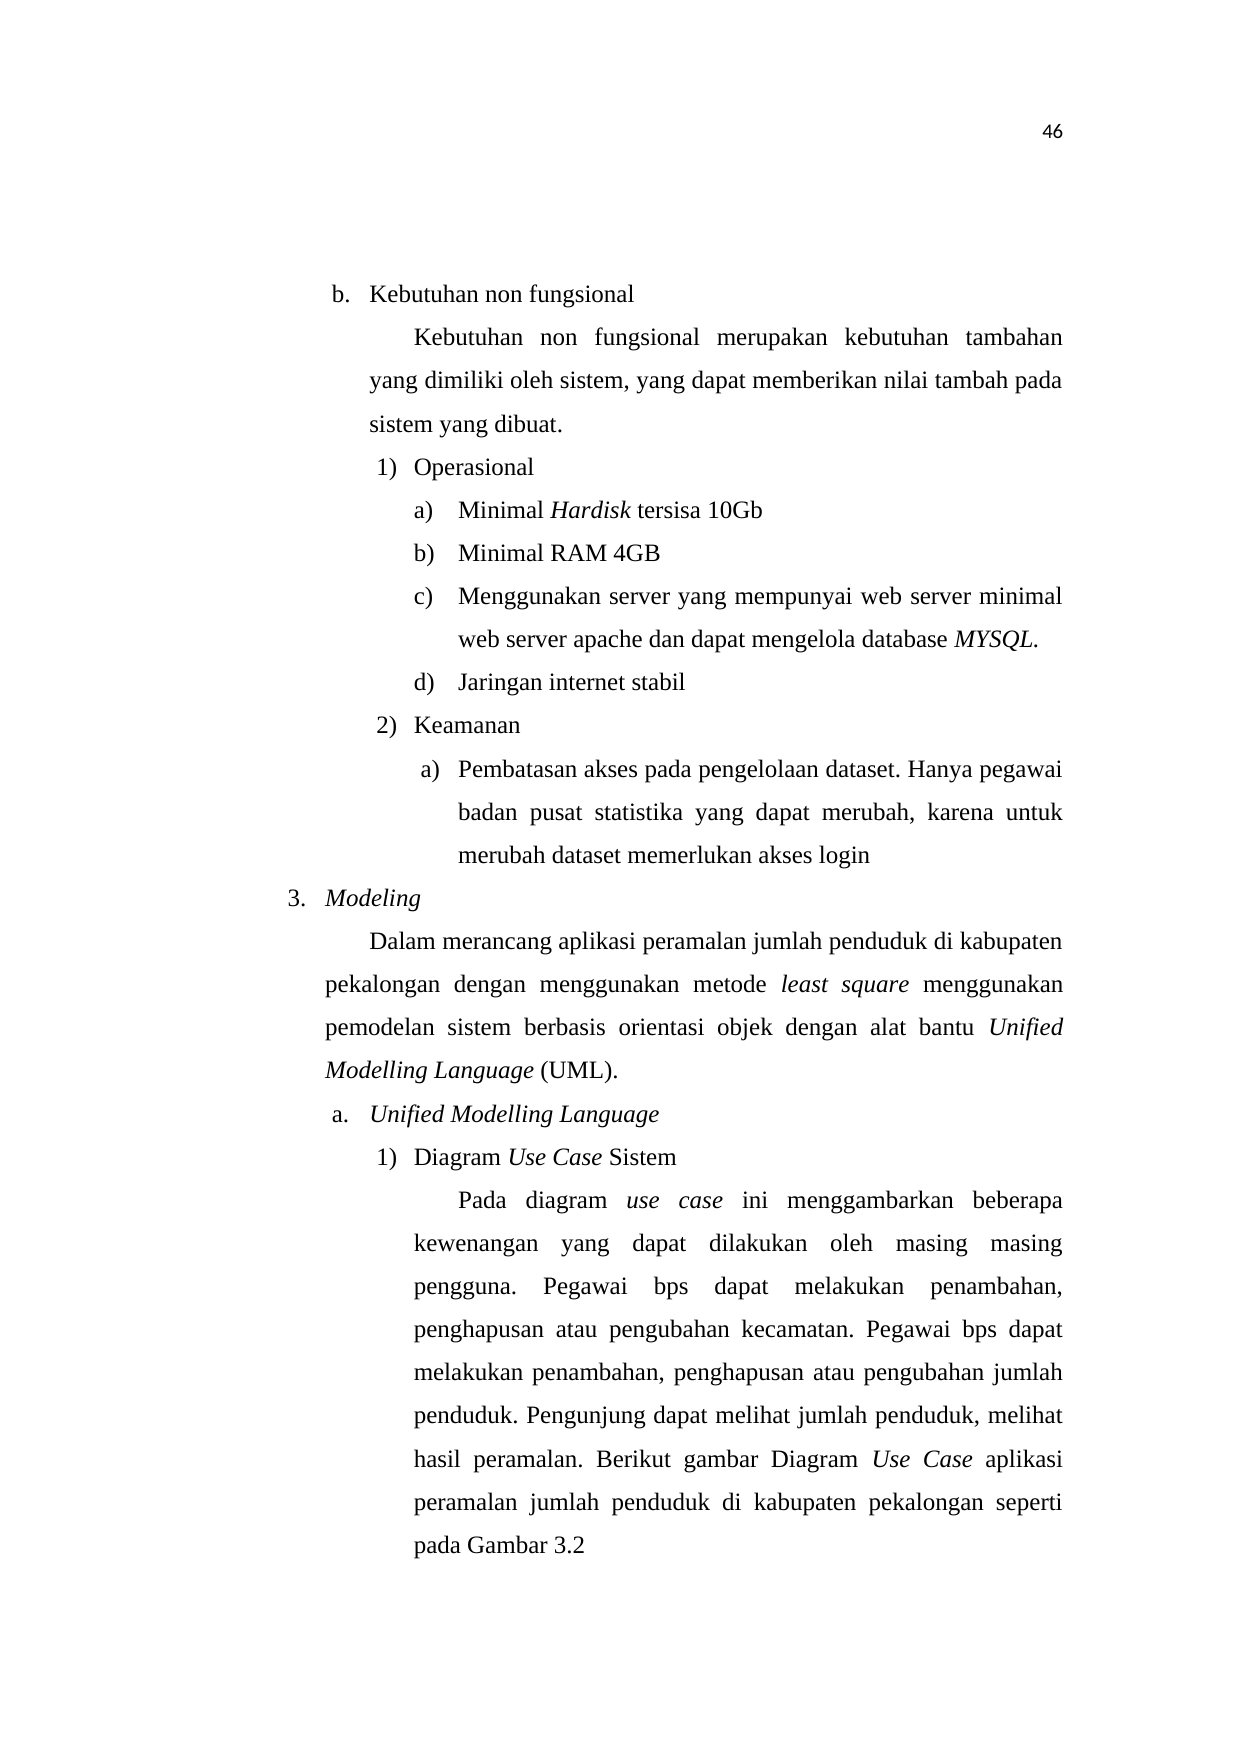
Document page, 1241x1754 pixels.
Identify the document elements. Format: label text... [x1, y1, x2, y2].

list Pembatasan akses pada pengelolaan dataset. Hanya pegawai badan pusat statistika yang dapat merubah, karena untuk merubah dataset memerlukan akses login [420, 754, 1063, 869]
list Kebutuhan non fungsional merupakan kebutuhan tambahan yang dimiliki oleh sistem, yang dapat memberikan nilai tambah pada sistem yang dibuat. [369, 322, 1063, 437]
list Dalam merancang aplikasi peramalan jumlah penduduk di kabupaten pekalongan dengan menggunakan metode least square menggunakan pemodelan sistem berbasis orientasi objek dengan alat bantu Unified Modelling Language (UML). [325, 926, 1063, 1084]
list Unified Modelling Language [332, 1099, 1063, 1127]
list Modeling [287, 883, 1063, 912]
list Minimal RAM 4GB [413, 538, 1063, 567]
list Minimal Hardisk tersisa 10Gb [413, 495, 1063, 524]
list Keamanan [376, 711, 1063, 739]
list Diagram Use Case Sistem [376, 1142, 1063, 1171]
list Operasional [376, 452, 1063, 481]
list Menggunakan server yang mempunyai web server minimal web server apache dan dapat mengelola database MYSQL. [413, 581, 1063, 653]
list Pada diagram use case ini menggambarkan beberapa kewenangan yang dapat dilakukan oleh masing masing pengguna. Pegawai bps dapat melakukan penambahan, penghapusan atau pengubahan kecamatan. Pegawai bps dapat melakukan penambahan, penghapusan atau pengubahan jumlah penduduk. Pengunjung dapat melihat jumlah penduduk, melihat hasil peramalan. Berikut gambar Diagram Use Case aplikasi peramalan jumlah penduduk di kabupaten pekalongan seperti pada Gambar 3.2 [413, 1185, 1063, 1559]
list Jaringan internet stabil [413, 667, 1063, 696]
list Kebutuhan non fungsional [332, 279, 1063, 308]
